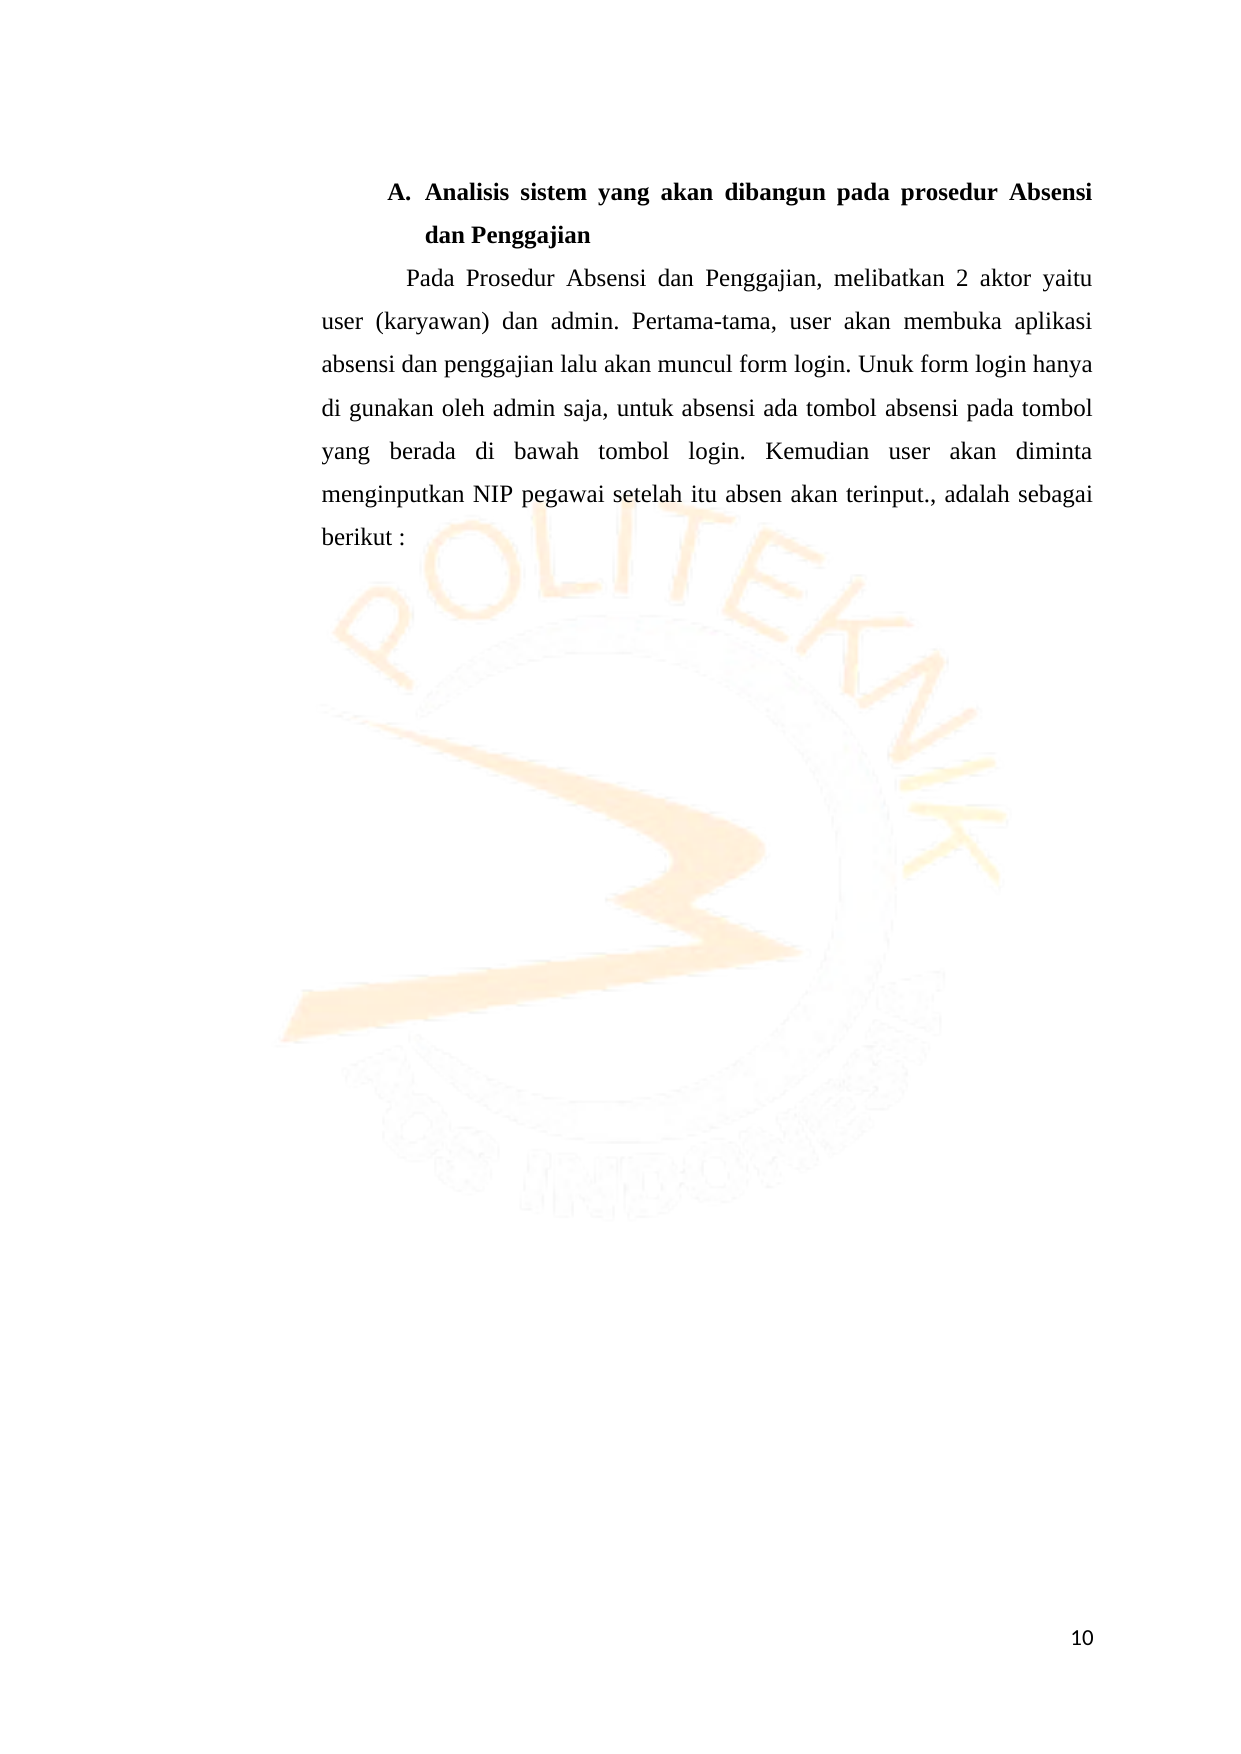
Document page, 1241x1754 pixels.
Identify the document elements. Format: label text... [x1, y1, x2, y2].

subtitle Analisis sistem yang akan dibangun pada prosedur Absensi dan Penggajian [387, 177, 1093, 249]
list Pada Prosedur Absensi dan Penggajian, melibatkan 2 aktor yaitu user (karyawan) dan admin. Pertama-tama, user akan membuka aplikasi absensi dan penggajian lalu akan muncul form login. Unuk form login hanya di gunakan oleh admin saja, untuk absensi ada tombol absensi pada tombol yang berada di bawah tombol login. Kemudian user akan diminta menginputkan NIP pegawai setelah itu absen akan terinput., adalah sebagai berikut : [321, 263, 1093, 551]
